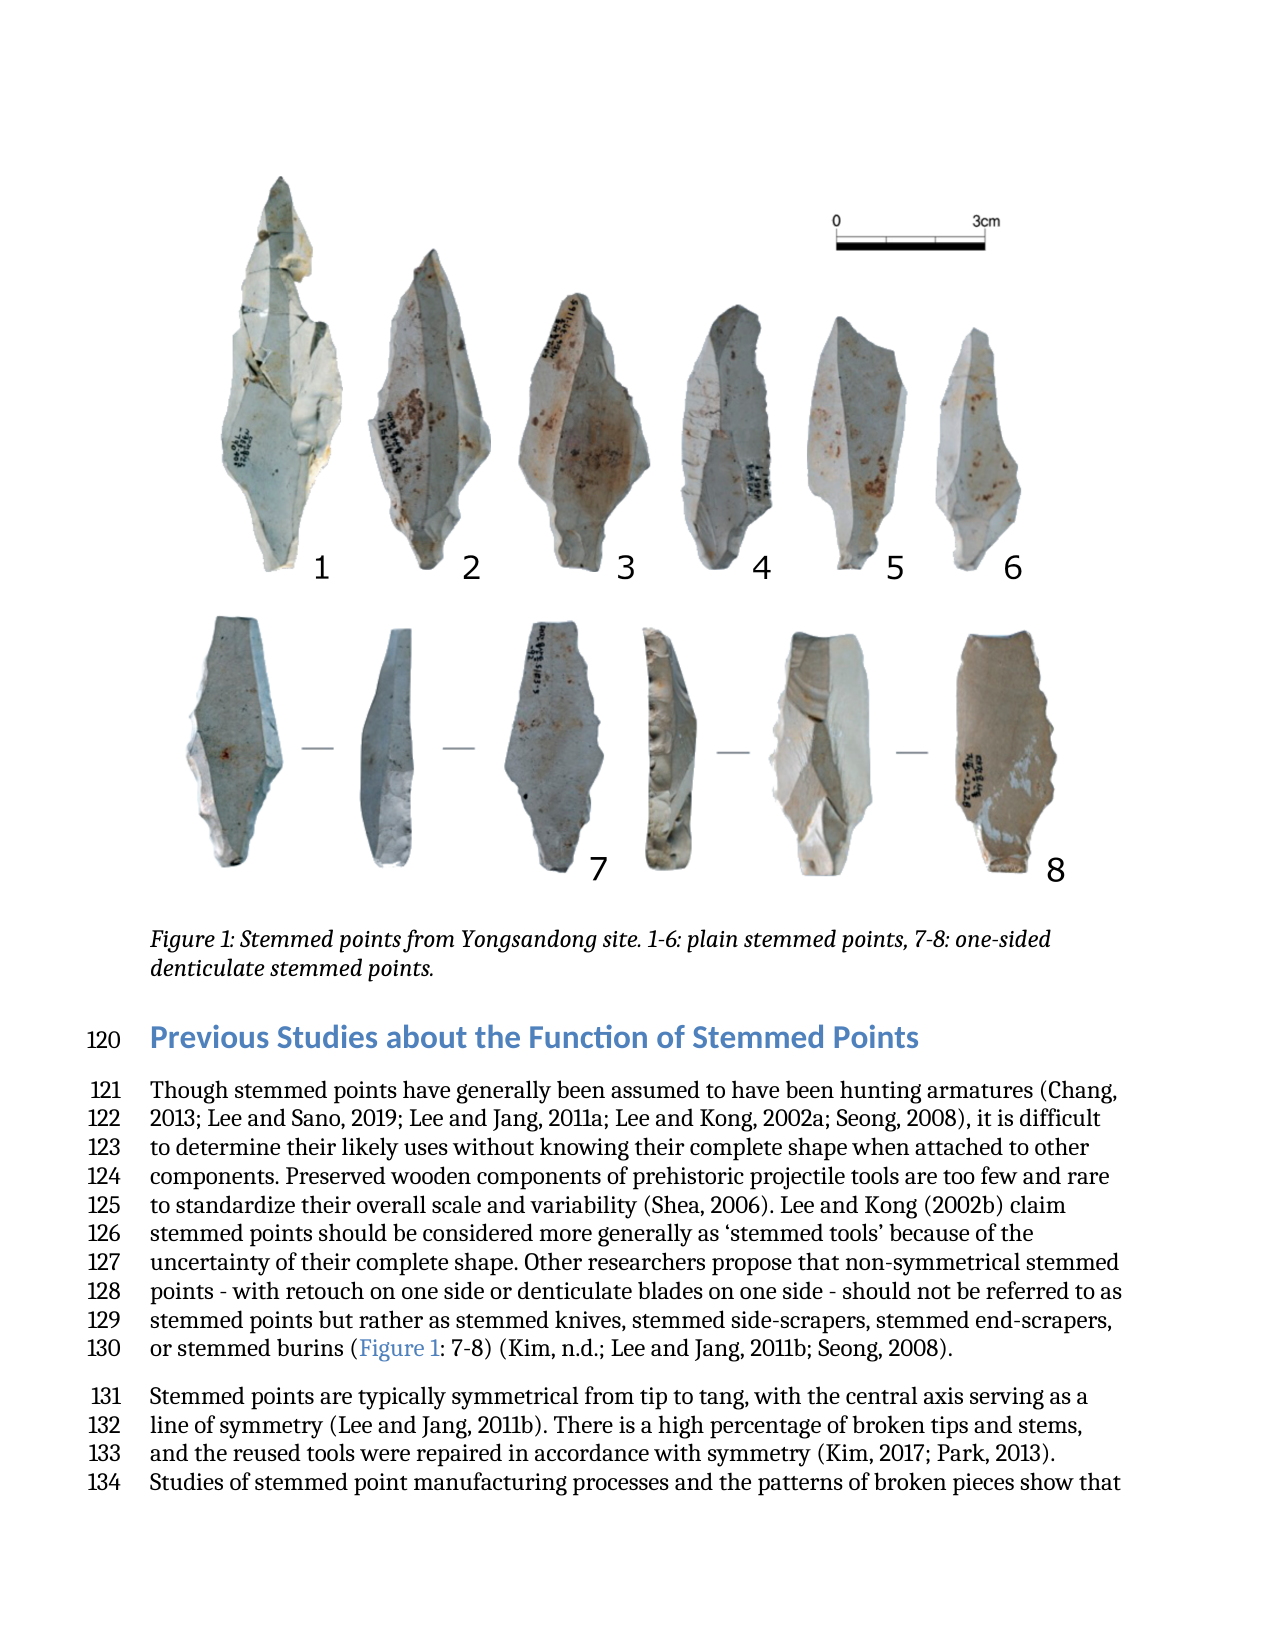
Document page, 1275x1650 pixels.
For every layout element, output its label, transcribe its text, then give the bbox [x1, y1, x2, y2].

text Though stemmed points have generally been assumed to have been hunting armatures (Chang, 2013; Lee and Sano, 2019; Lee and Jang, 2011a; Lee and Kong, 2002a; Seong, 2008), it is difficult to determine their likely uses without knowing their complete shape when attached to other components. Preserved wooden components of prehistoric projectile tools are too few and rare to standardize their overall scale and variability (Shea, 2006). Lee and Kong (2002b) claim stemmed points should be considered more generally as ‘stemmed tools’ because of the uncertainty of their complete shape. Other researchers propose that non-symmetrical stemmed points - with retouch on one side or denticulate blades on one side - should not be referred to as stemmed points but rather as stemmed knives, stemmed side-scrapers, stemmed end-scrapers, or stemmed burins (Figure 1: 7-8) (Kim, n.d.; Lee and Jang, 2011b; Seong, 2008). [150, 1076, 1125, 1363]
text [150, 1382, 1125, 1497]
picture [170, 150, 1082, 905]
table_header Figure 1: Stemmed points from Yongsandong site. 1-6: plain stemmed points, 7-8: one-sided denticulate stemmed points. [139, 150, 1114, 995]
subtitle Previous Studies about the Function of Stemmed Points [150, 1016, 1125, 1057]
